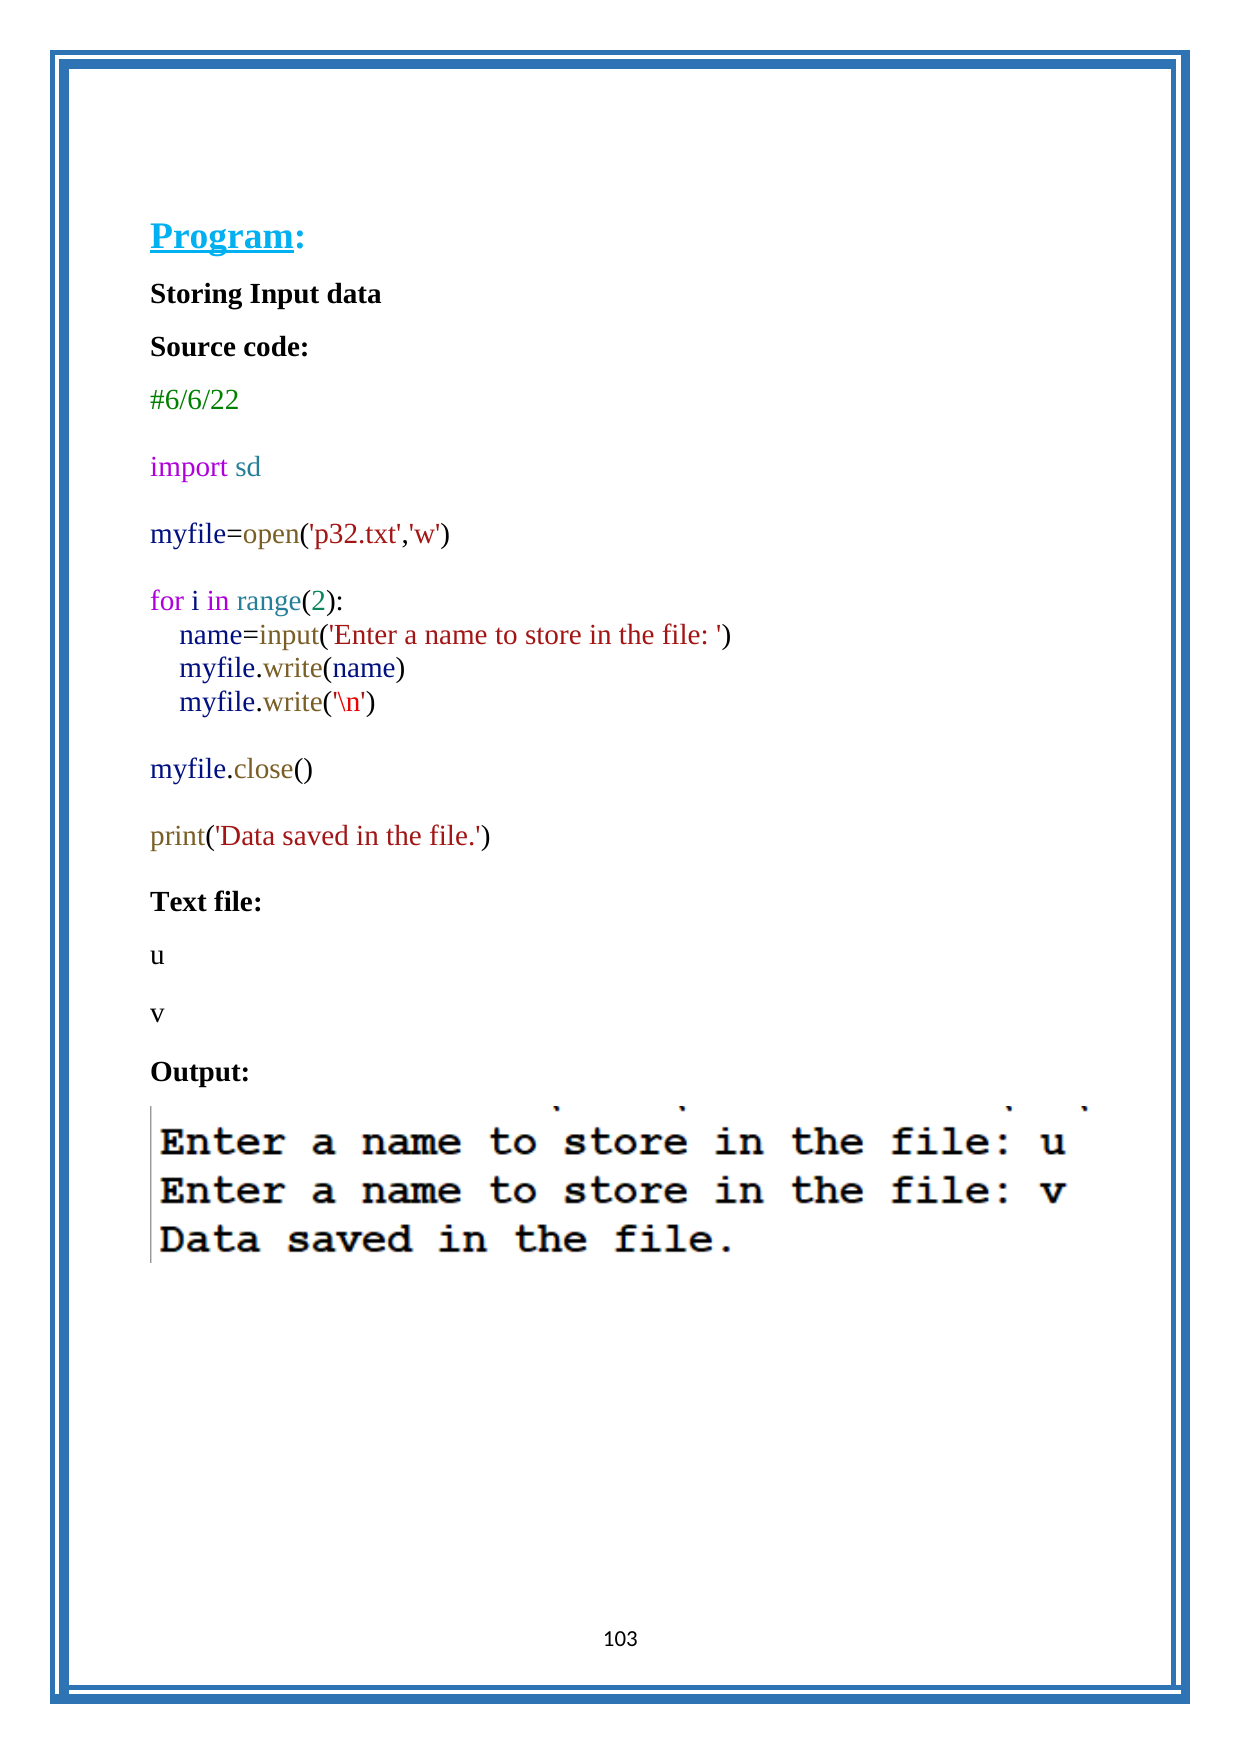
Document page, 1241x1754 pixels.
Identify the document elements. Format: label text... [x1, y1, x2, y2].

text myfile=open('p32.txt','w') [150, 516, 1090, 550]
text Storing Input data [150, 276, 1090, 310]
text v [150, 995, 1090, 1029]
text #6/6/22 [150, 382, 1090, 416]
text myfile.write('\n') [150, 684, 1090, 717]
text Source code: [150, 329, 1090, 363]
text import sd [150, 449, 1090, 483]
text myfile.write(name) [150, 650, 1090, 684]
text myfile.close() [150, 751, 1090, 784]
text print('Data saved in the file.') [150, 818, 1090, 852]
text for i in range(2): [150, 583, 1090, 617]
text name=input('Enter a name to store in the file: ') [150, 617, 1090, 650]
text Text file: [150, 852, 1090, 918]
text u [150, 937, 1090, 970]
text Program: [150, 213, 1090, 256]
text Output: [150, 1054, 1090, 1087]
picture [150, 1106, 1100, 1263]
